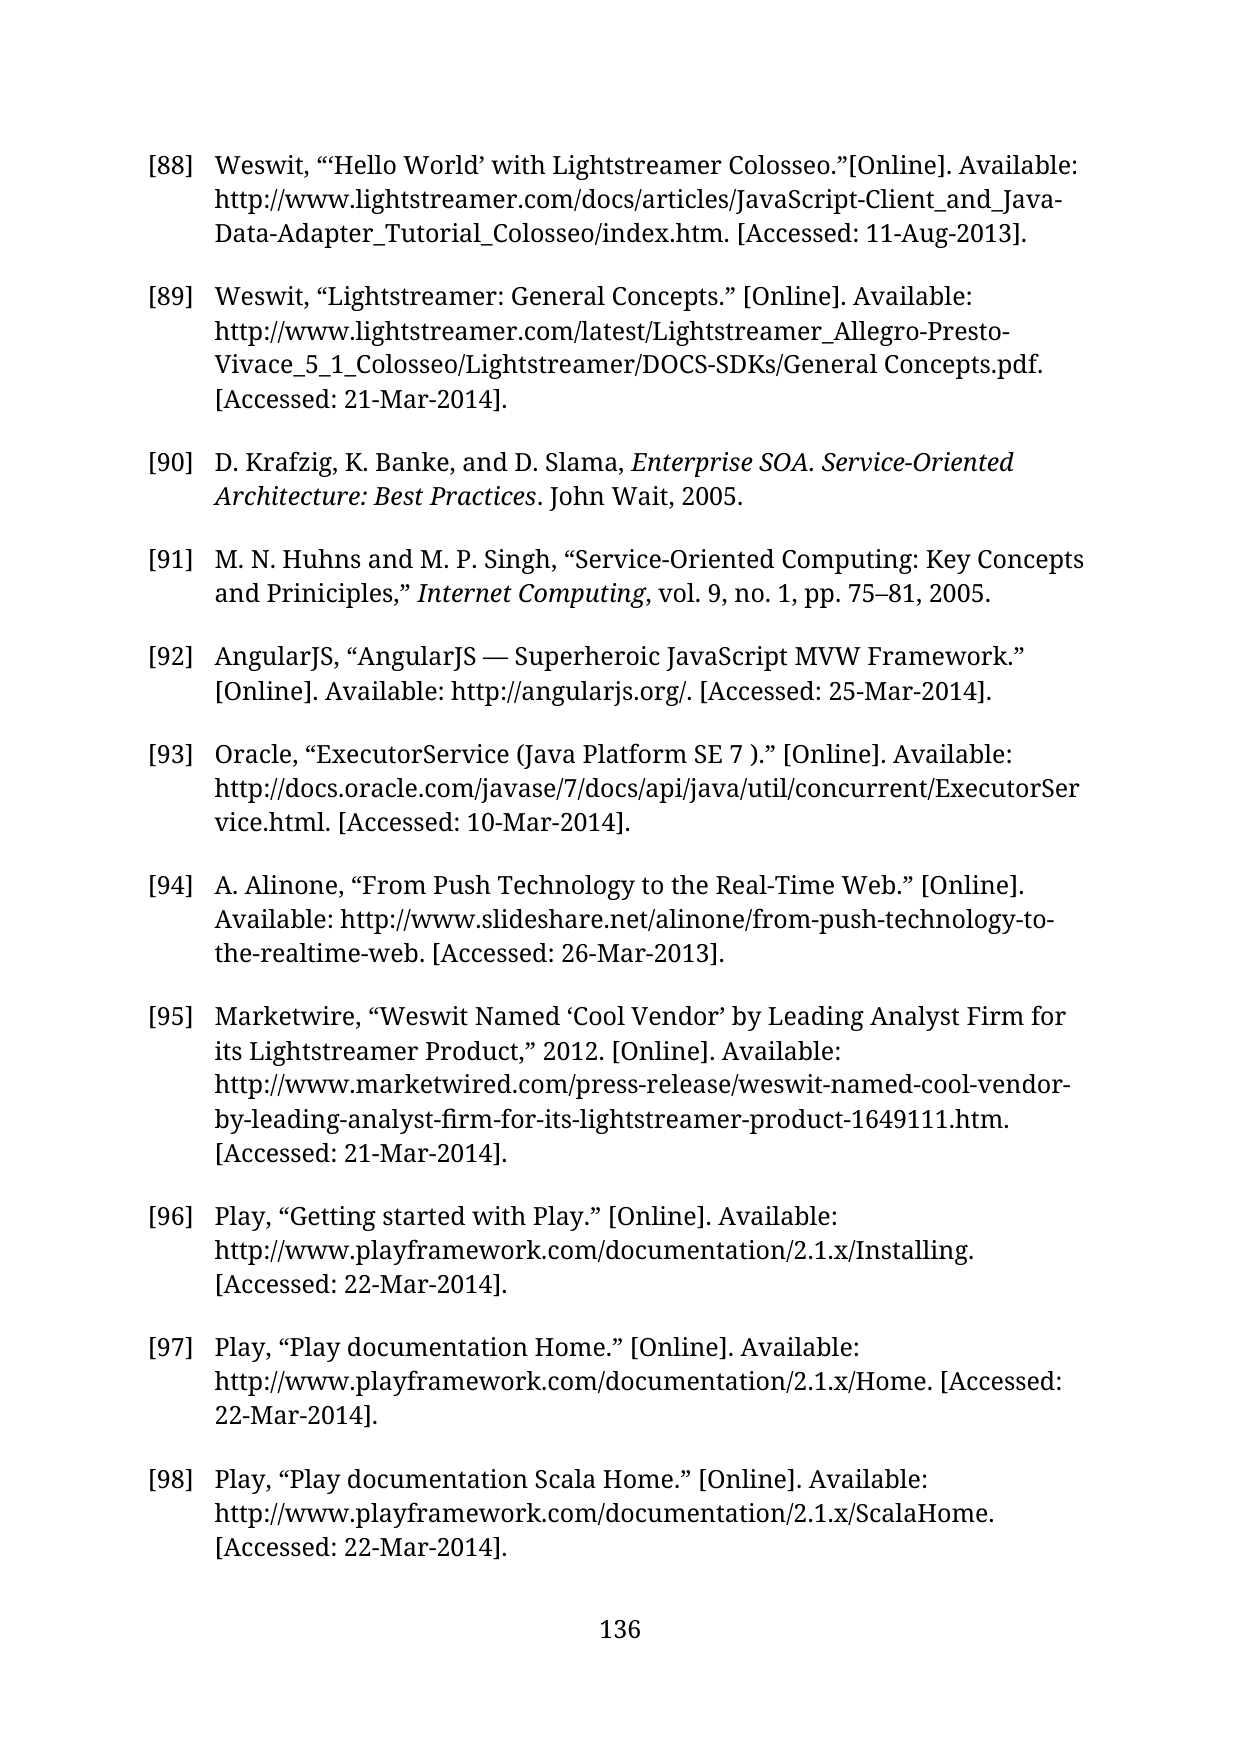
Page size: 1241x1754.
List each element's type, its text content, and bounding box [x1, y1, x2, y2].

text [96] Play, “Getting started with Play.” [Online]. Available: http://www.playframework.com/documentation/2.1.x/Installing. [Accessed: 22-Mar-2014]. [148, 1198, 1092, 1301]
text [92] AngularJS, “AngularJS — Superheroic JavaScript MVW Framework.” [Online]. Available: http://angularjs.org/. [Accessed: 25-Mar-2014]. [148, 639, 1092, 707]
text [97] Play, “Play documentation Home.” [Online]. Available: http://www.playframework.com/documentation/2.1.x/Home. [Accessed: 22-Mar-2014]. [148, 1330, 1092, 1432]
text [93] Oracle, “ExecutorService (Java Platform SE 7 ).” [Online]. Available: http://docs.oracle.com/javase/7/docs/api/java/util/concurrent/ExecutorService.html. [Accessed: 10-Mar-2014]. [148, 736, 1092, 838]
text [95] Marketwire, “Weswit Named ‘Cool Vendor’ by Leading Analyst Firm for its Lightstreamer Product,” 2012. [Online]. Available: http://www.marketwired.com/press-release/weswit-named-cool-vendor-by-leading-analyst-firm-for-its-lightstreamer-product-1649111.htm. [Accessed: 21-Mar-2014]. [148, 999, 1092, 1169]
text [89] Weswit, “Lightstreamer: General Concepts.” [Online]. Available: http://www.lightstreamer.com/latest/Lightstreamer_Allegro-Presto-Vivace_5_1_Colosseo/Lightstreamer/DOCS-SDKs/General Concepts.pdf. [Accessed: 21-Mar-2014]. [148, 279, 1092, 415]
text [94] A. Alinone, “From Push Technology to the Real-Time Web.” [Online]. Available: http://www.slideshare.net/alinone/from-push-technology-to-the-realtime-web. [Accessed: 26-Mar-2013]. [148, 868, 1092, 970]
text [91] M. N. Huhns and M. P. Singh, “Service-Oriented Computing: Key Concepts and Priniciples,” Internet Computing, vol. 9, no. 1, pp. 75–81, 2005. [148, 542, 1092, 610]
text [98] Play, “Play documentation Scala Home.” [Online]. Available: http://www.playframework.com/documentation/2.1.x/ScalaHome. [Accessed: 22-Mar-2014]. [148, 1461, 1092, 1563]
text [90] D. Krafzig, K. Banke, and D. Slama, Enterprise SOA. Service-Oriented Architecture: Best Practices. John Wait, 2005. [148, 444, 1092, 513]
text [88] Weswit, “‘Hello World’ with Lightstreamer Colosseo.”[Online]. Available: http://www.lightstreamer.com/docs/articles/JavaScript-Client_and_Java-Data-Adapter_Tutorial_Colosseo/index.htm. [Accessed: 11-Aug-2013]. [148, 148, 1092, 250]
